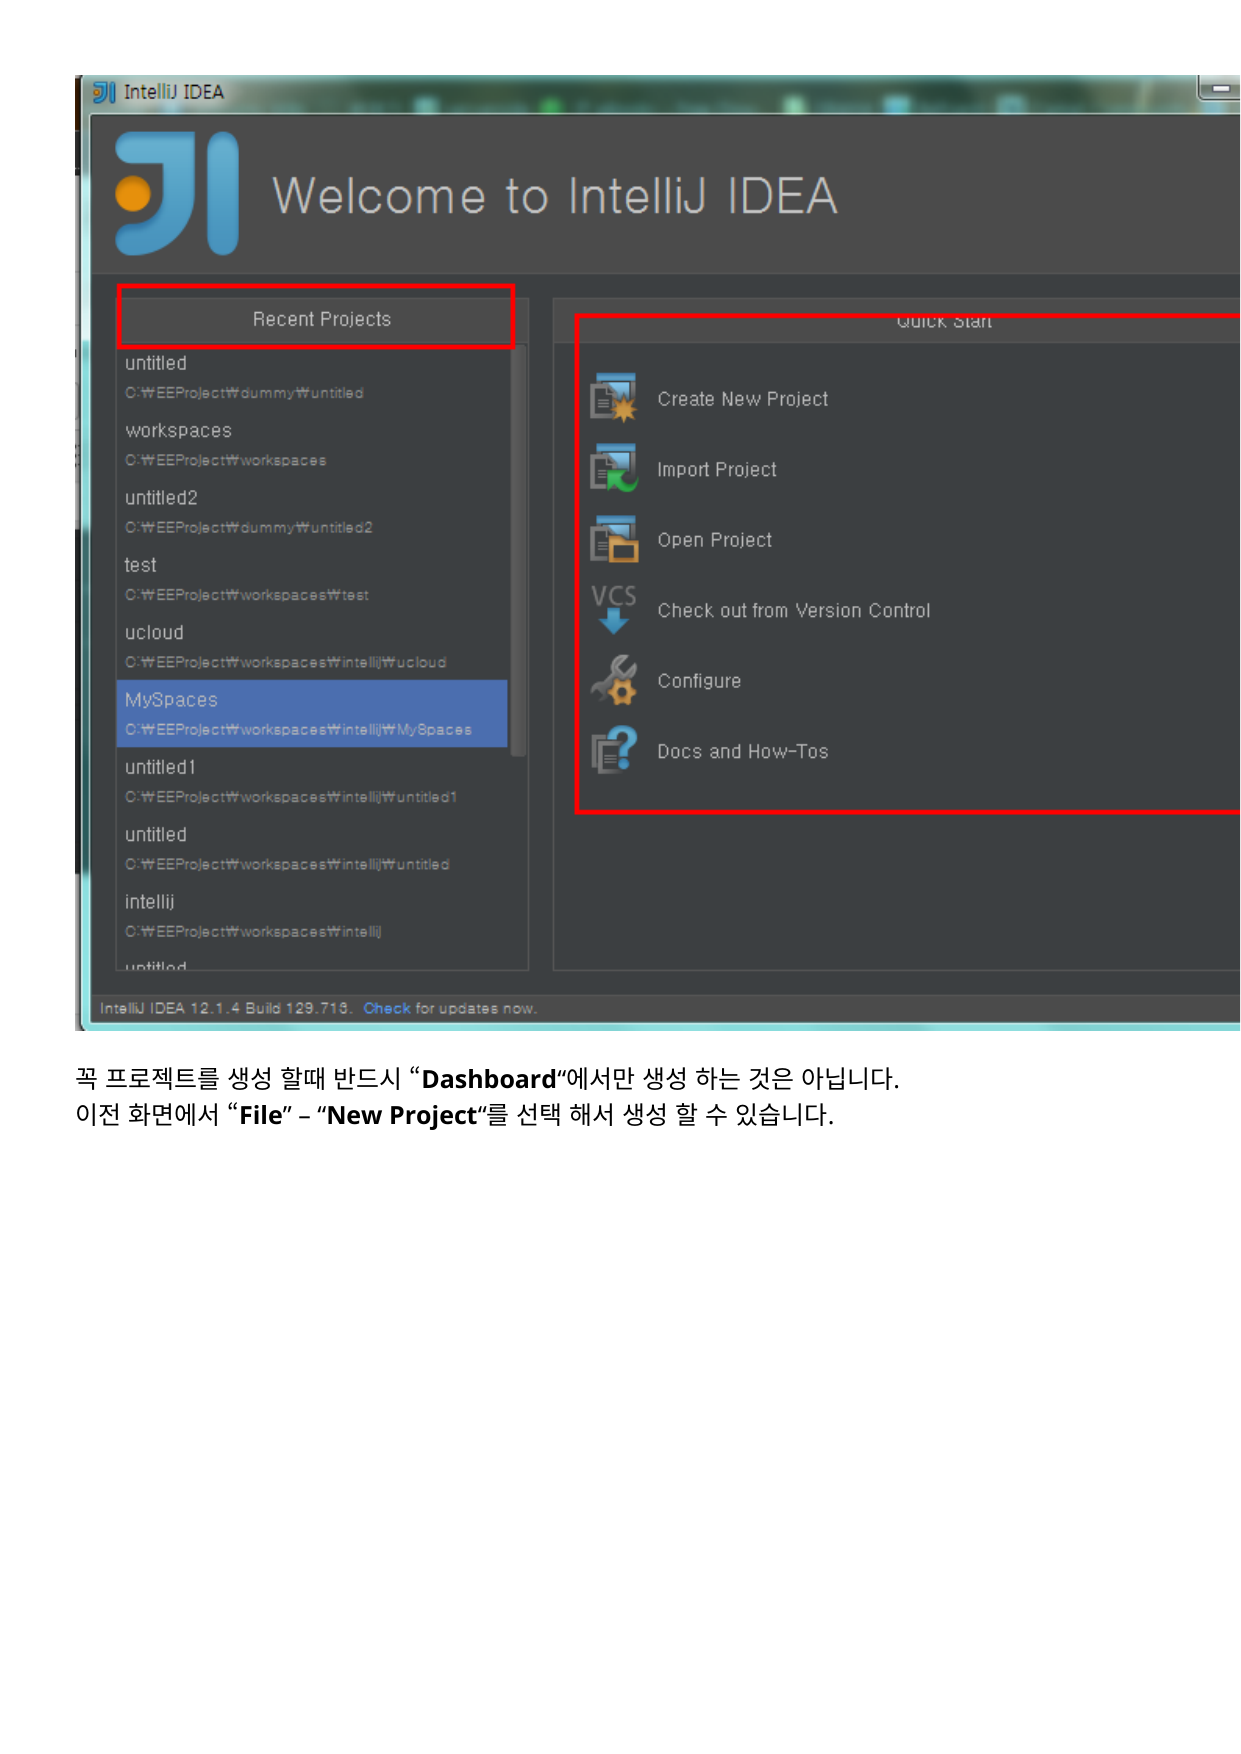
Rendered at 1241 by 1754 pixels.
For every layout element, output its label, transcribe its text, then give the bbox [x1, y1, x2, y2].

text 꼭 프로젝트를 생성 할때 반드시 “Dashboard“에서만 생성 하는 것은 아닙니다. 이전 화면에서 “File” – “New Project“를 선택 해서 생성 할 수 있습니다. [75, 1059, 1165, 1132]
picture [75, 75, 1241, 1031]
